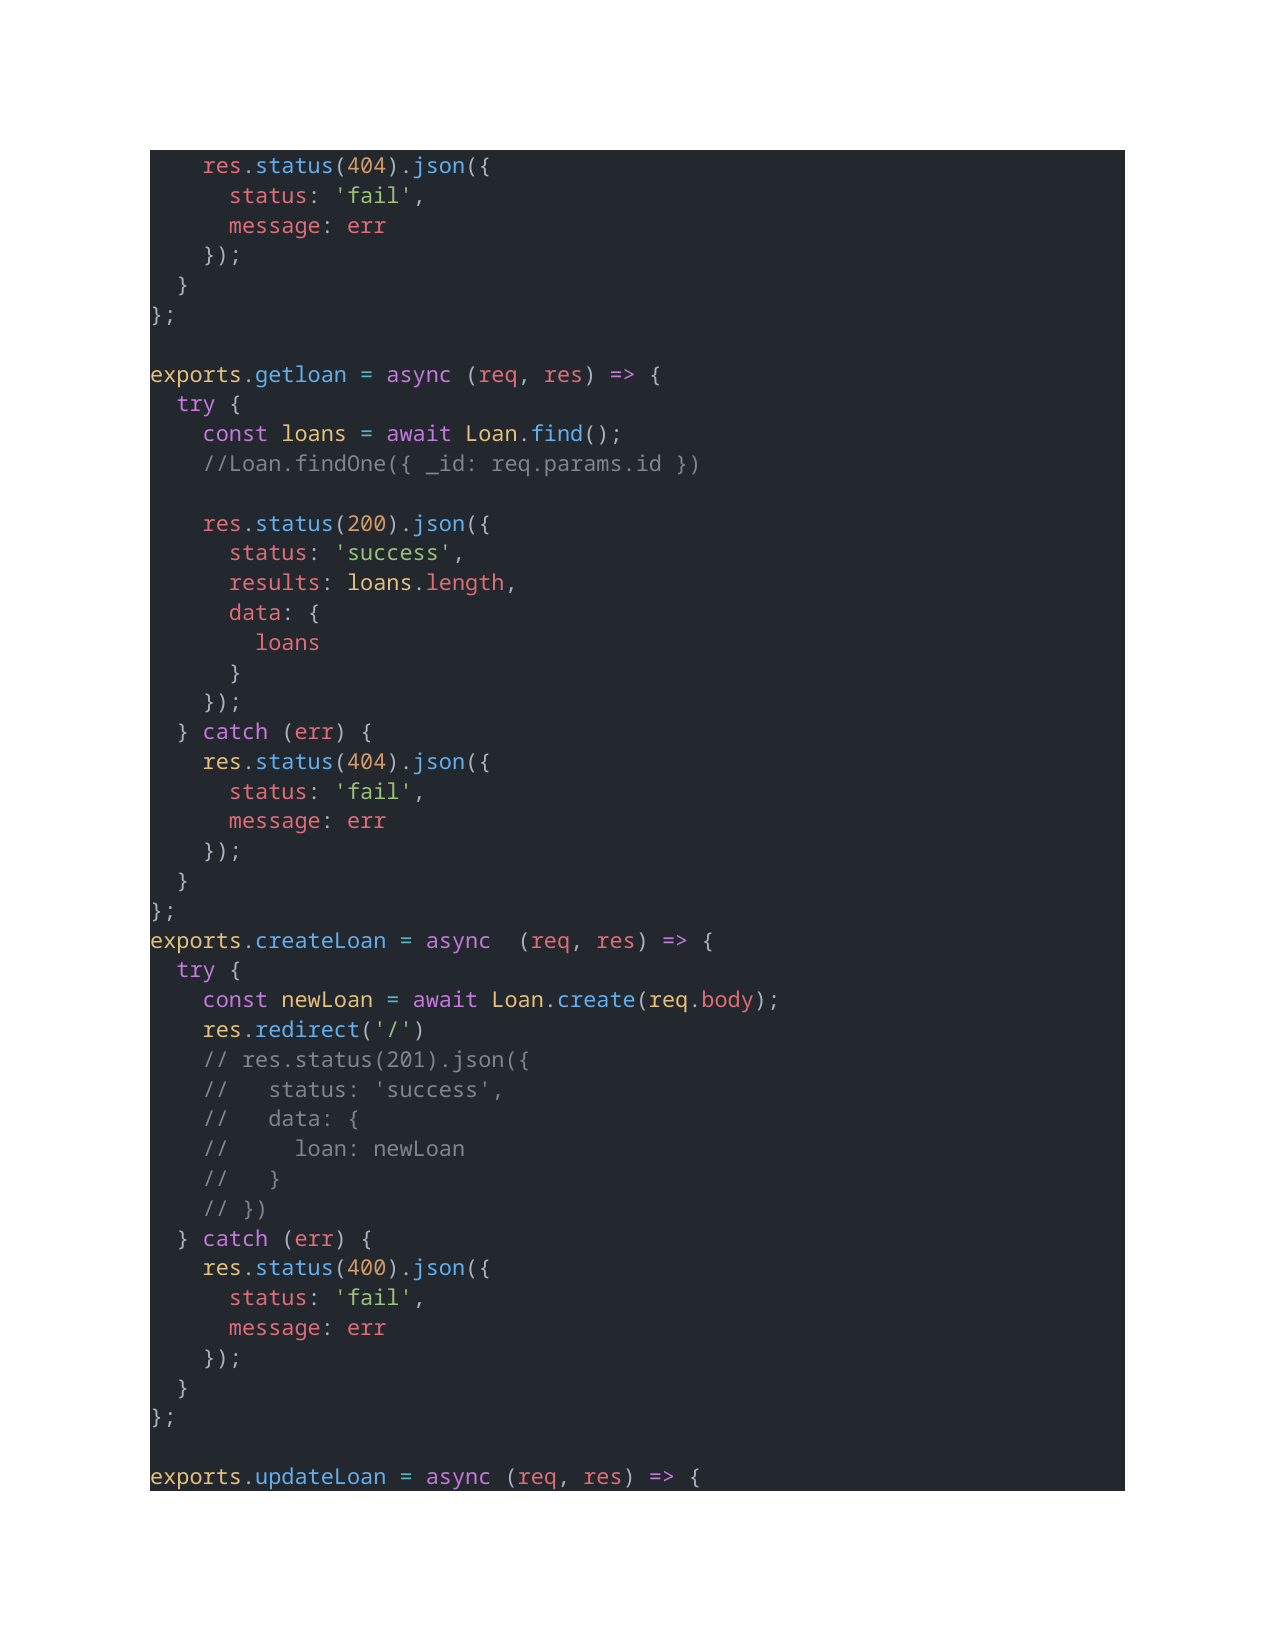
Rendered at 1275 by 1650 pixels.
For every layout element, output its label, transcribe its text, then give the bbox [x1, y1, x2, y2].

text } [150, 656, 1125, 686]
text try { [150, 954, 1125, 984]
text // } [150, 1163, 1125, 1193]
text }; [150, 299, 1125, 329]
text results: loans.length, [150, 567, 1125, 597]
text res.status(404).json({ [150, 150, 1125, 180]
text message: err [150, 1312, 1125, 1342]
text loans [150, 627, 1125, 656]
text data: { [150, 597, 1125, 627]
text message: err [150, 209, 1125, 239]
text try { [150, 388, 1125, 418]
text res.status(404).json({ [150, 746, 1125, 776]
text }); [150, 835, 1125, 865]
text }); [150, 1342, 1125, 1371]
text // data: { [150, 1103, 1125, 1133]
text exports.createLoan = async (req, res) => { [150, 924, 1125, 954]
text //Loan.findOne({ _id: req.params.id }) [150, 448, 1125, 478]
text } [150, 865, 1125, 895]
text res.status(200).json({ [150, 507, 1125, 537]
text status: 'success', [150, 537, 1125, 567]
text }); [150, 239, 1125, 269]
text // loan: newLoan [150, 1133, 1125, 1163]
text } catch (err) { [150, 1222, 1125, 1252]
text message: err [150, 805, 1125, 835]
text }; [150, 1401, 1125, 1431]
text } [150, 269, 1125, 299]
text res.redirect('/') [150, 1014, 1125, 1044]
text const loans = await Loan.find(); [150, 418, 1125, 448]
text status: 'fail', [150, 1282, 1125, 1312]
text const newLoan = await Loan.create(req.body); [150, 984, 1125, 1014]
text } [150, 1371, 1125, 1401]
text }; [150, 895, 1125, 924]
text exports.updateLoan = async (req, res) => { [150, 1461, 1125, 1491]
text status: 'fail', [150, 180, 1125, 209]
text // }) [150, 1193, 1125, 1222]
text // status: 'success', [150, 1073, 1125, 1103]
text exports.getloan = async (req, res) => { [150, 358, 1125, 388]
text status: 'fail', [150, 776, 1125, 805]
text } catch (err) { [150, 716, 1125, 746]
text }); [150, 686, 1125, 716]
text res.status(400).json({ [150, 1252, 1125, 1282]
text // res.status(201).json({ [150, 1044, 1125, 1073]
